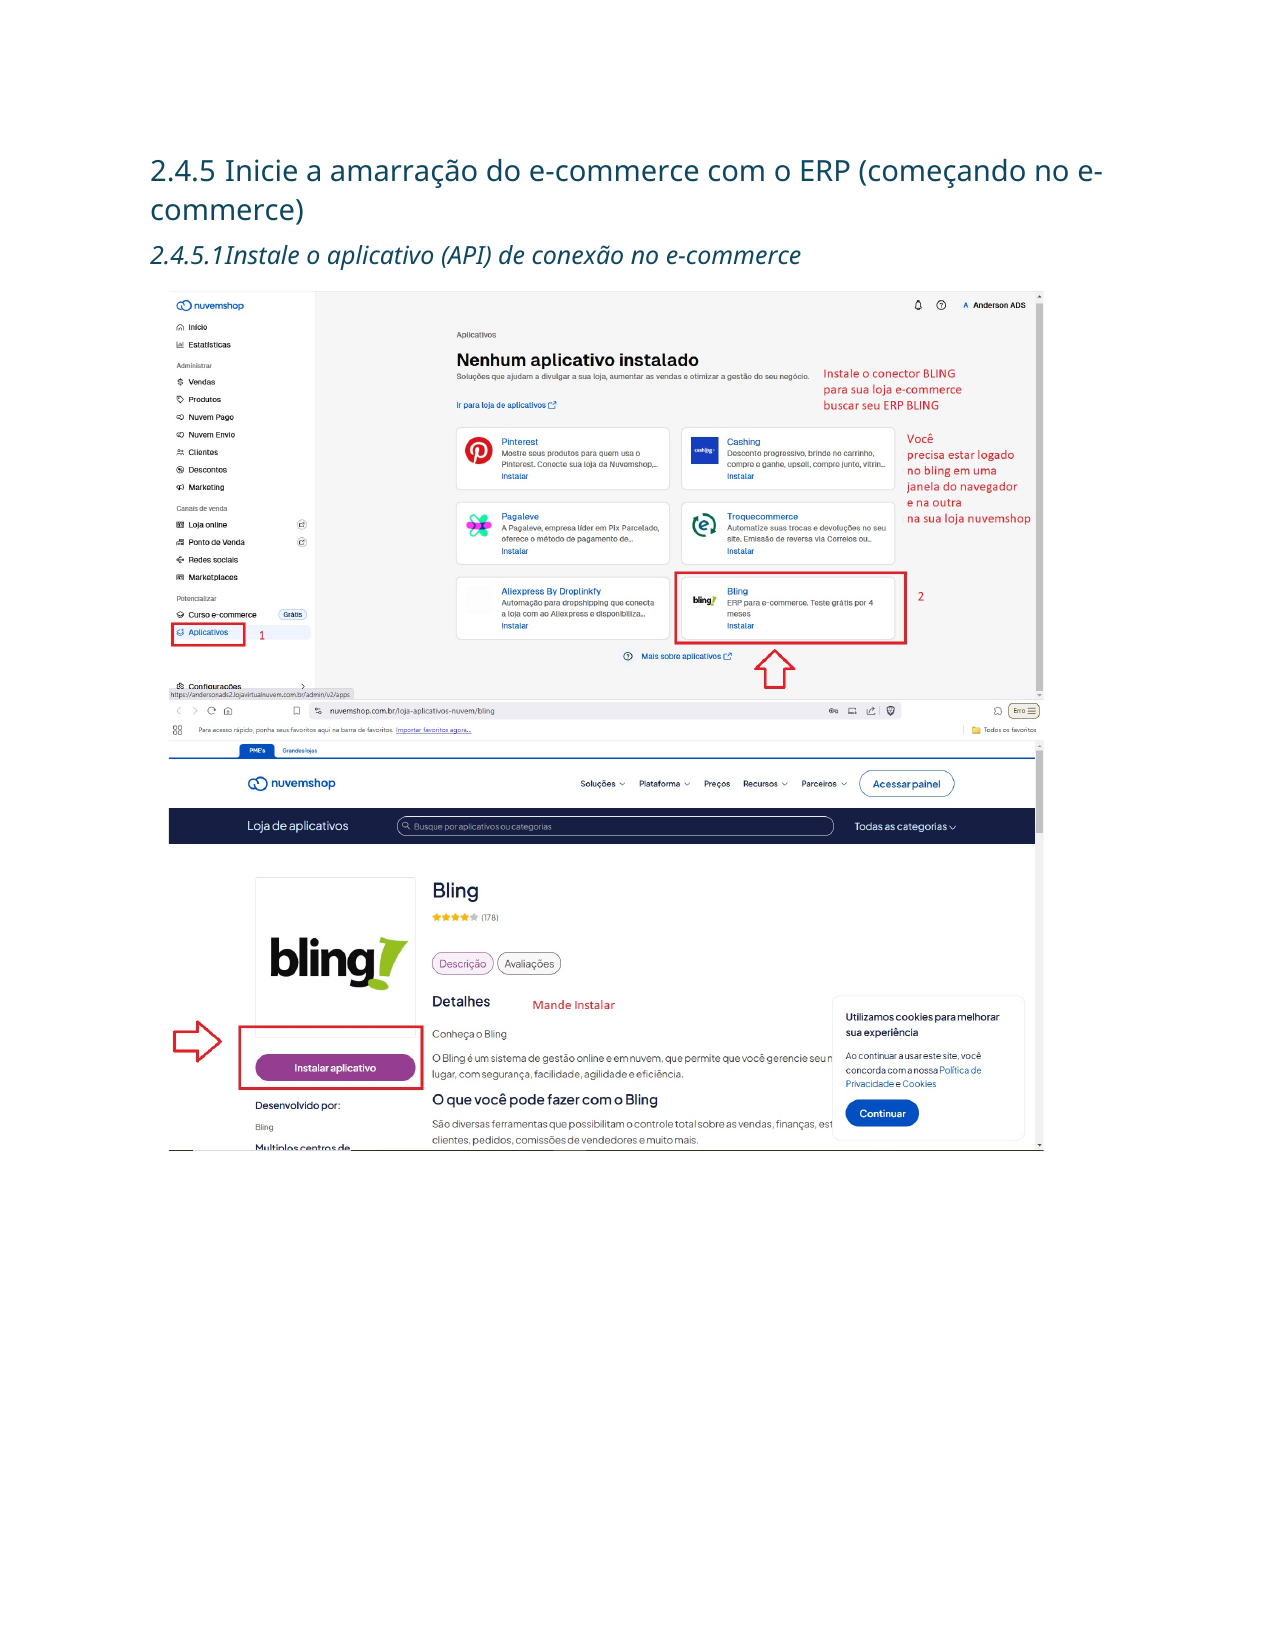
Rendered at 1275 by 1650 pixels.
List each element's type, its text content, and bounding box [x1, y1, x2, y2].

subtitle 2.4.5 Inicie a amarração do e-commerce com o ERP (começando no e-commerce) [150, 150, 1125, 229]
subtitle 2.4.5.1 Instale o aplicativo (API) de conexão no e-commerce [150, 238, 1125, 272]
picture [168, 290, 1044, 1151]
